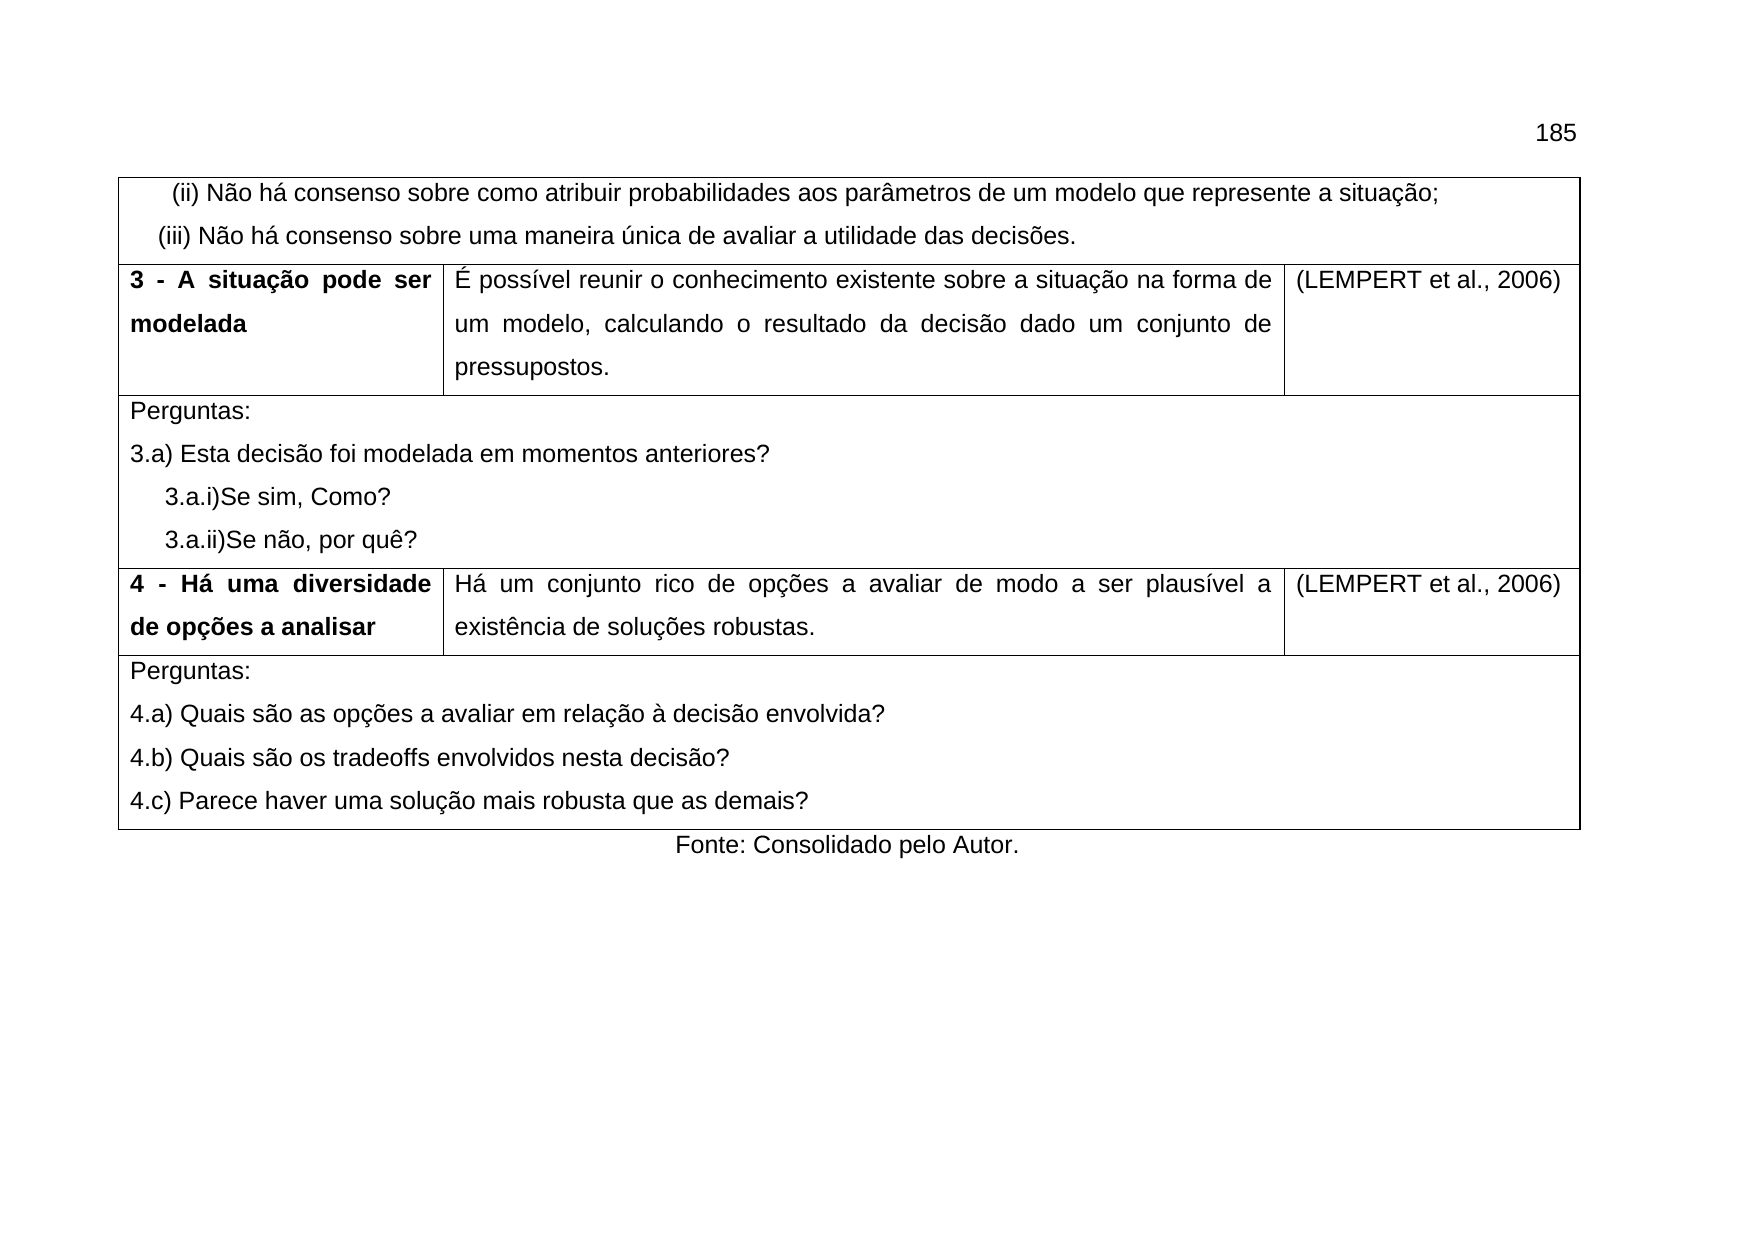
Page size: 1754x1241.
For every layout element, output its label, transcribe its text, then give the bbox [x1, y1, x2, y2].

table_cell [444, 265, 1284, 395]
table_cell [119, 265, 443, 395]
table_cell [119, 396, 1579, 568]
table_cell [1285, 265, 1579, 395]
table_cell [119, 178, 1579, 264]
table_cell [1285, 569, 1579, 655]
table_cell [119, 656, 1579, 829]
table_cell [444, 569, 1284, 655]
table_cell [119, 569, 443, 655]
text Fonte: Consolidado pelo Autor. [118, 830, 1577, 858]
